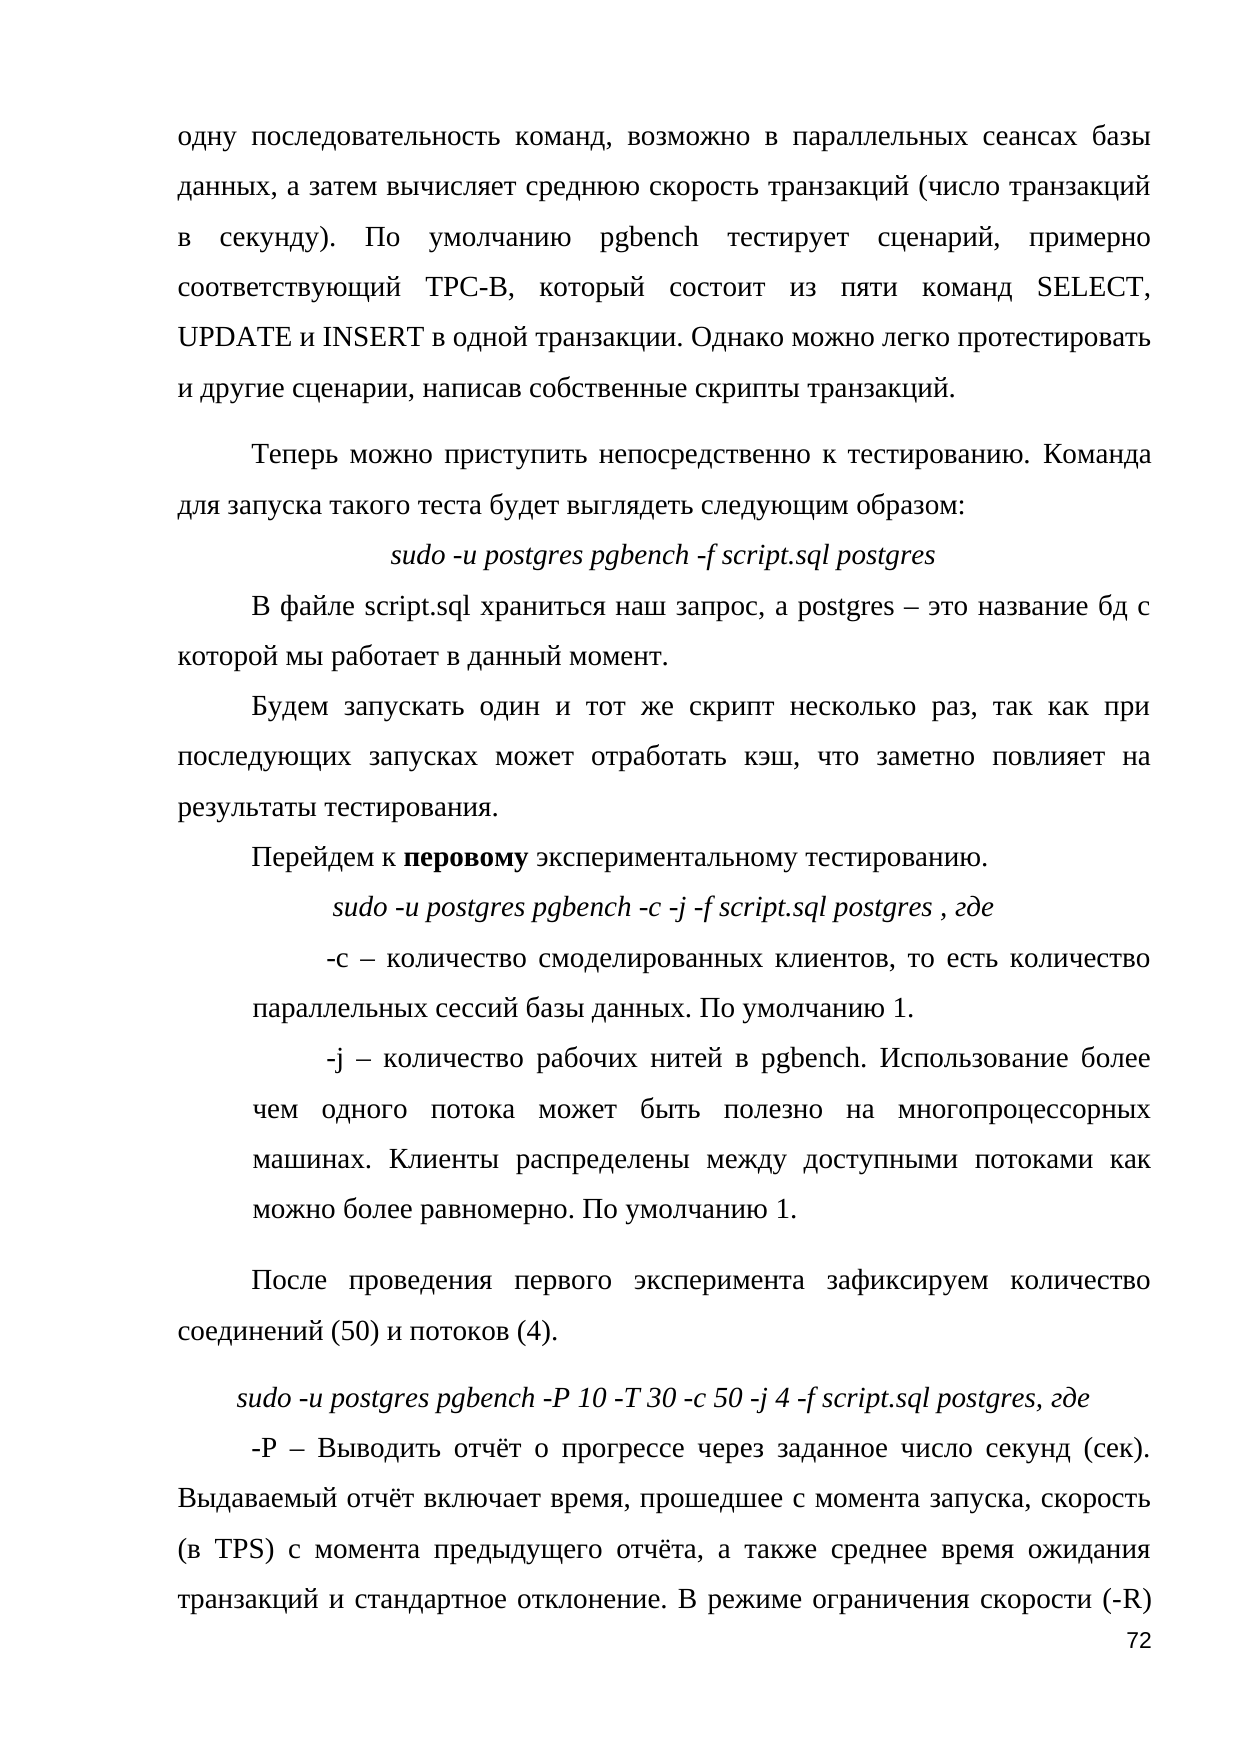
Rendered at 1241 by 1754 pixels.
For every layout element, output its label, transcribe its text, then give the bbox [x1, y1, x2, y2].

list Будем запускать один и тот же скрипт несколько раз, так как при последующих запусках может отработать кэш, что заметно повлияет на результаты тестирования. [177, 688, 1152, 822]
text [177, 1430, 1152, 1614]
list sudo -u postgres pgbench -f script.sql postgres [177, 537, 1152, 571]
text После проведения первого эксперимента зафиксируем количество соединений (50) и потоков (4). [177, 1262, 1152, 1346]
list sudo -u postgres pgbench -c -j -f script.sql postgres , где [177, 889, 1152, 923]
list В файле script.sql храниться наш запрос, а postgres – это название бд с которой мы работает в данный момент. [177, 588, 1152, 671]
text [177, 118, 1152, 403]
list Теперь можно приступить непосредственно к тестированию. Команда для запуска такого теста будет выглядеть следующим образом: [177, 437, 1152, 521]
list -с – количество смоделированных клиентов, то есть количество параллельных сессий базы данных. По умолчанию 1. [252, 940, 1152, 1024]
text sudo -u postgres pgbench -P 10 -T 30 -c 50 -j 4 -f script.sql postgres, где [177, 1380, 1152, 1413]
list -j – количество рабочих нитей в pgbench. Использование более чем одного потока может быть полезно на многопроцессорных машинах. Клиенты распределены между доступными потоками как можно более равномерно. По умолчанию 1. [252, 1040, 1152, 1225]
list Перейдем к перовому экспериментальному тестированию. [177, 839, 1152, 873]
